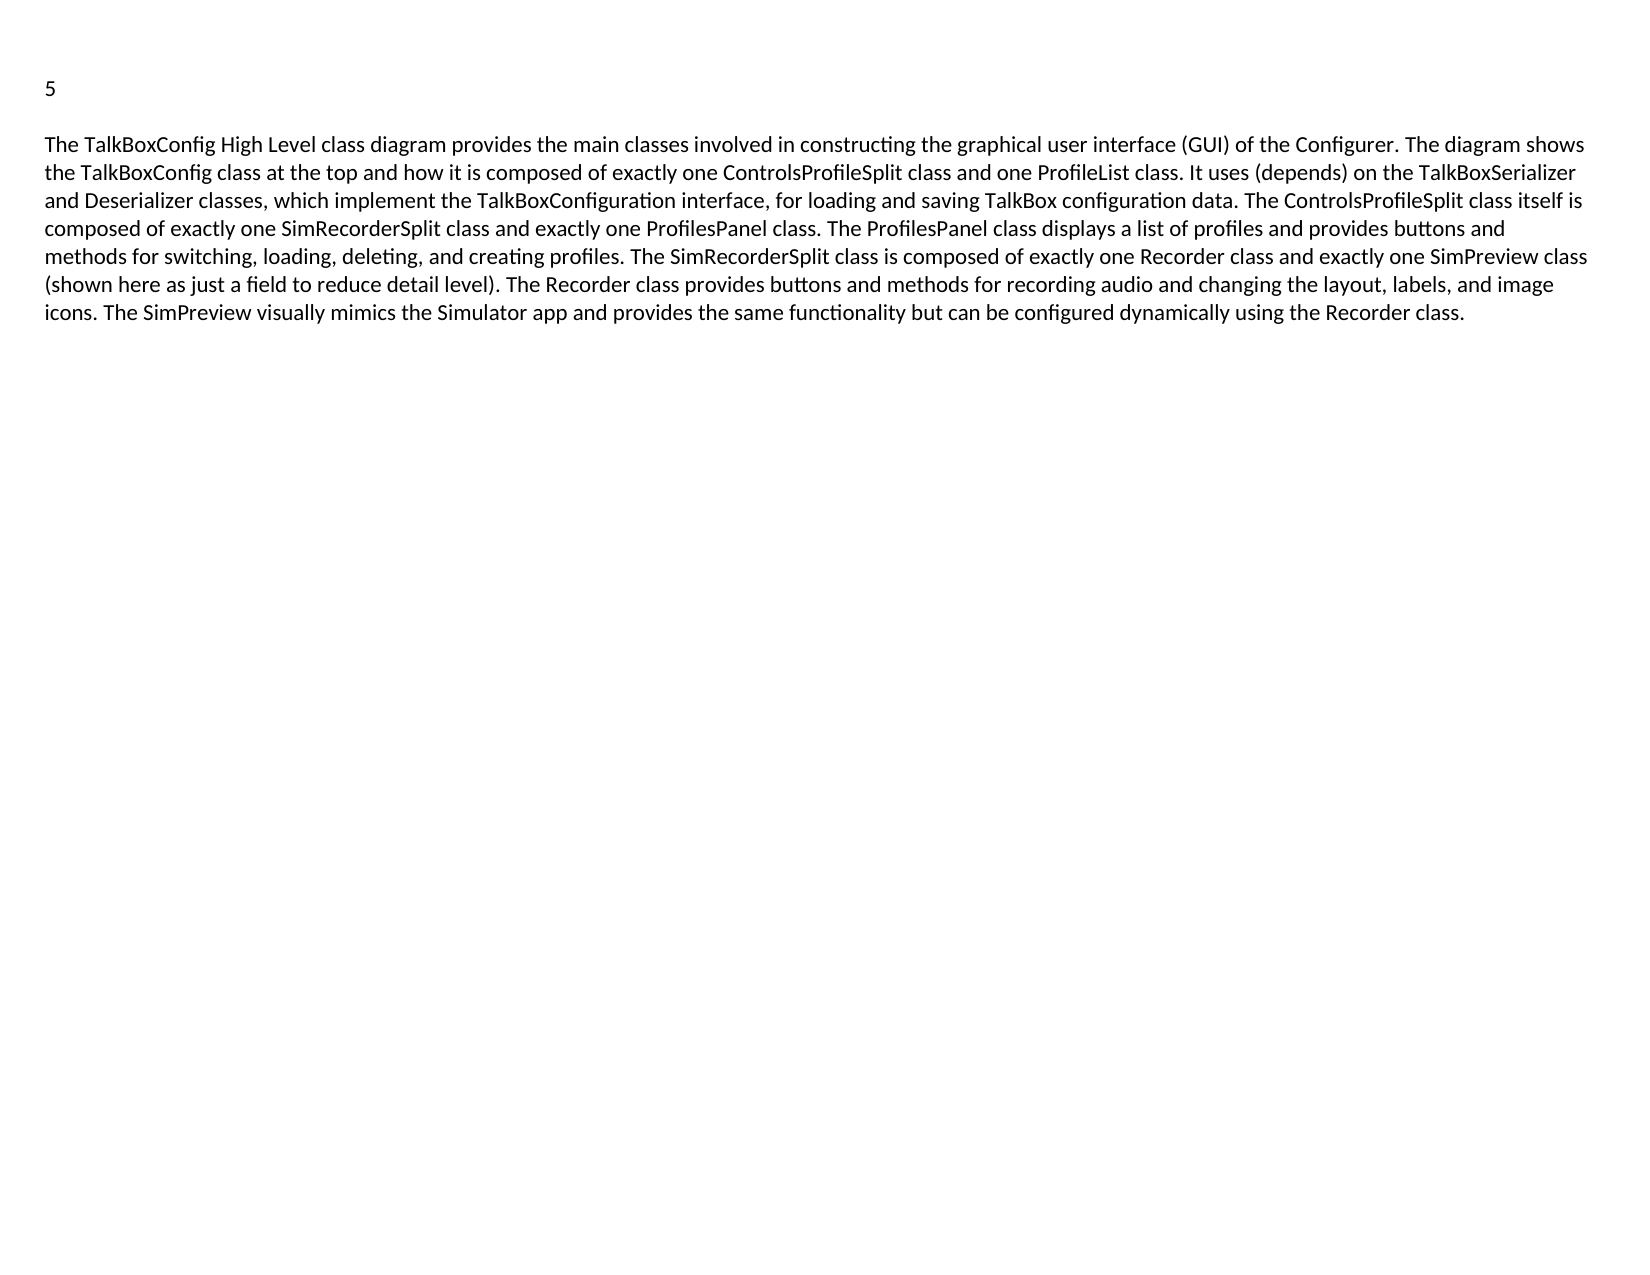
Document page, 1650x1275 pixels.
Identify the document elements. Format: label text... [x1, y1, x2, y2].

text The TalkBoxConfig High Level class diagram provides the main classes involved in constructing the graphical user interface (GUI) of the Configurer. The diagram shows the TalkBoxConfig class at the top and how it is composed of exactly one ControlsProfileSplit class and one ProfileList class. It uses (depends) on the TalkBoxSerializer and Deserializer classes, which implement the TalkBoxConfiguration interface, for loading and saving TalkBox configuration data. The ControlsProfileSplit class itself is composed of exactly one SimRecorderSplit class and exactly one ProfilesPanel class. The ProfilesPanel class displays a list of profiles and provides buttons and methods for switching, loading, deleting, and creating profiles. The SimRecorderSplit class is composed of exactly one Recorder class and exactly one SimPreview class (shown here as just a field to reduce detail level). The Recorder class provides buttons and methods for recording audio and changing the layout, labels, and image icons. The SimPreview visually mimics the Simulator app and provides the same functionality but can be configured dynamically using the Recorder class. [44, 130, 1595, 326]
